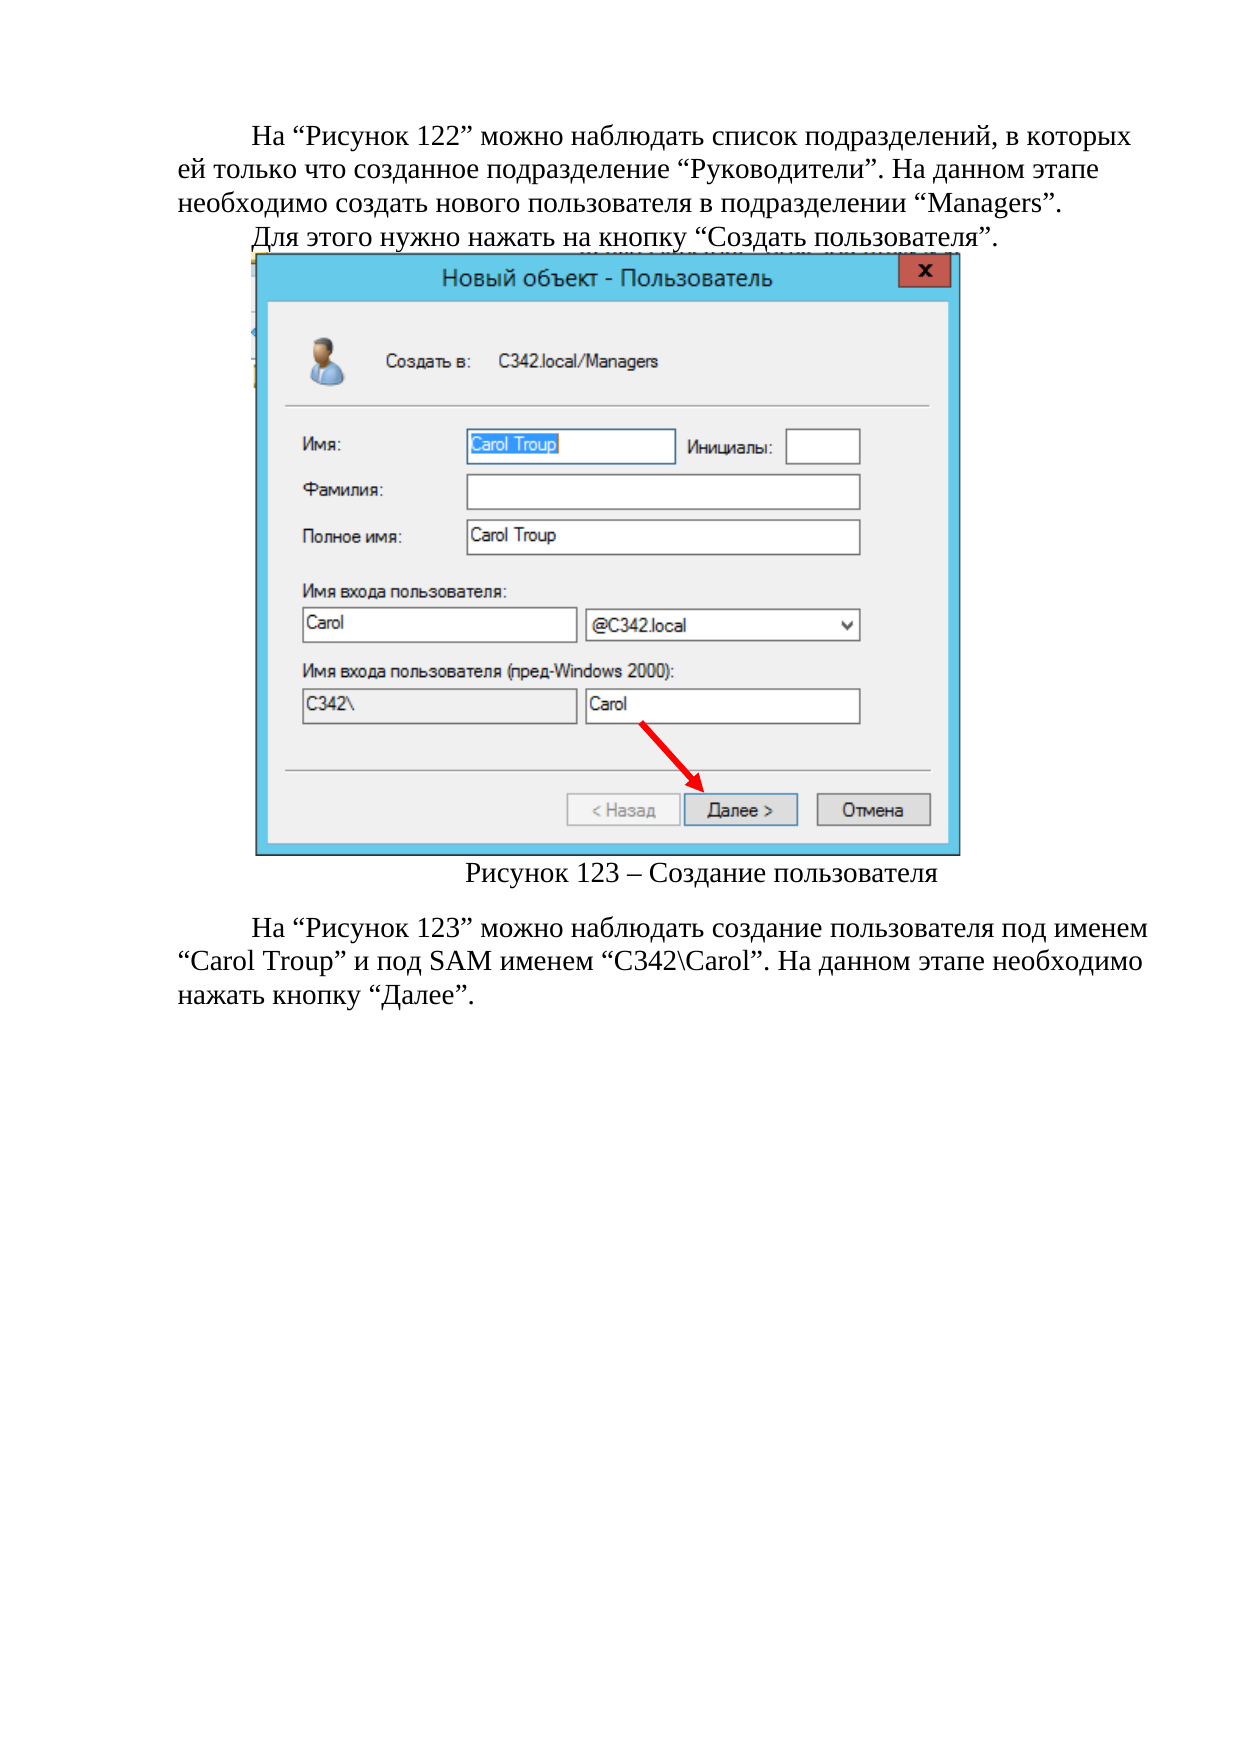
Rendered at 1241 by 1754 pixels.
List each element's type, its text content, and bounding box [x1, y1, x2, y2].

text На “Рисунок 122” можно наблюдать список подразделений, в которых ей только что созданное подразделение “Руководители”. На данном этапе необходимо создать нового пользователя в подразделении “Managers”. [177, 118, 1152, 219]
text Для этого нужно нажать на кнопку “Создать пользователя”. [177, 219, 1152, 252]
text На “Рисунок 123” можно наблюдать создание пользователя под именем “Carol Troup” и под SAM именем “C342\Carol”. На данном этапе необходимо нажать кнопку “Далее”. [177, 910, 1152, 1011]
text Рисунок 123 – Создание пользователя [177, 856, 1152, 889]
picture [251, 252, 961, 856]
